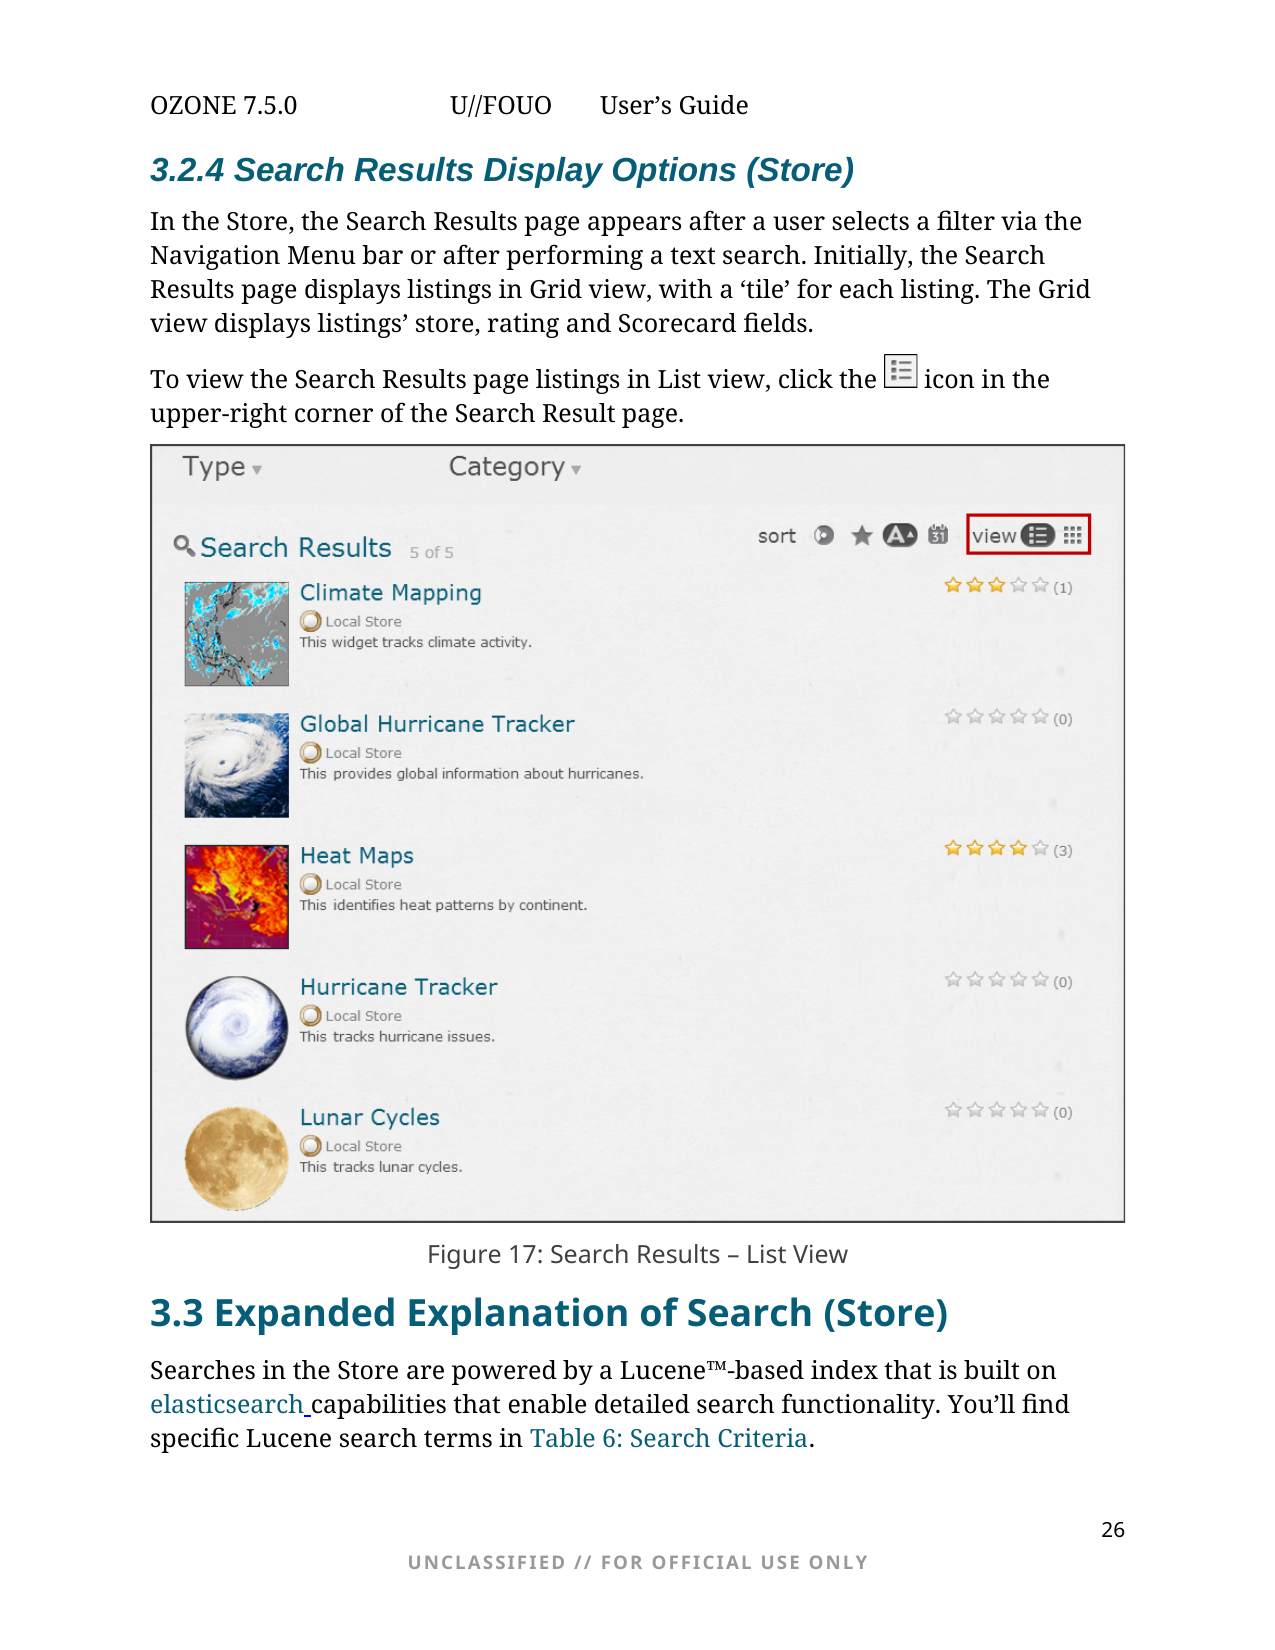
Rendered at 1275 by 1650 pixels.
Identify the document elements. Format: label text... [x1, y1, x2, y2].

text Searches in the Store are powered by a Lucene™-based index that is built on elasticsearch capabilities that enable detailed search functionality. You’ll find specific Lucene search terms in Table 6: Search Criteria. [150, 1352, 1125, 1454]
text In the Store, the Search Results page appears after a user selects a filter via the Navigation Menu bar or after performing a text search. Initially, the Search Results page displays listings in Grid view, with a ‘tile’ for each listing. The Grid view displays listings’ store, rating and Scorecard fields. [150, 203, 1125, 340]
text To view the Search Results page listings in List view, click the icon in the upper-right corner of the Search Result page. [150, 355, 1125, 429]
subtitle Search Results Display Options (Store) [150, 150, 1125, 188]
picture [150, 444, 1125, 1223]
picture [884, 354, 918, 388]
subtitle Expanded Explanation of Search (Store) [150, 1286, 1125, 1337]
